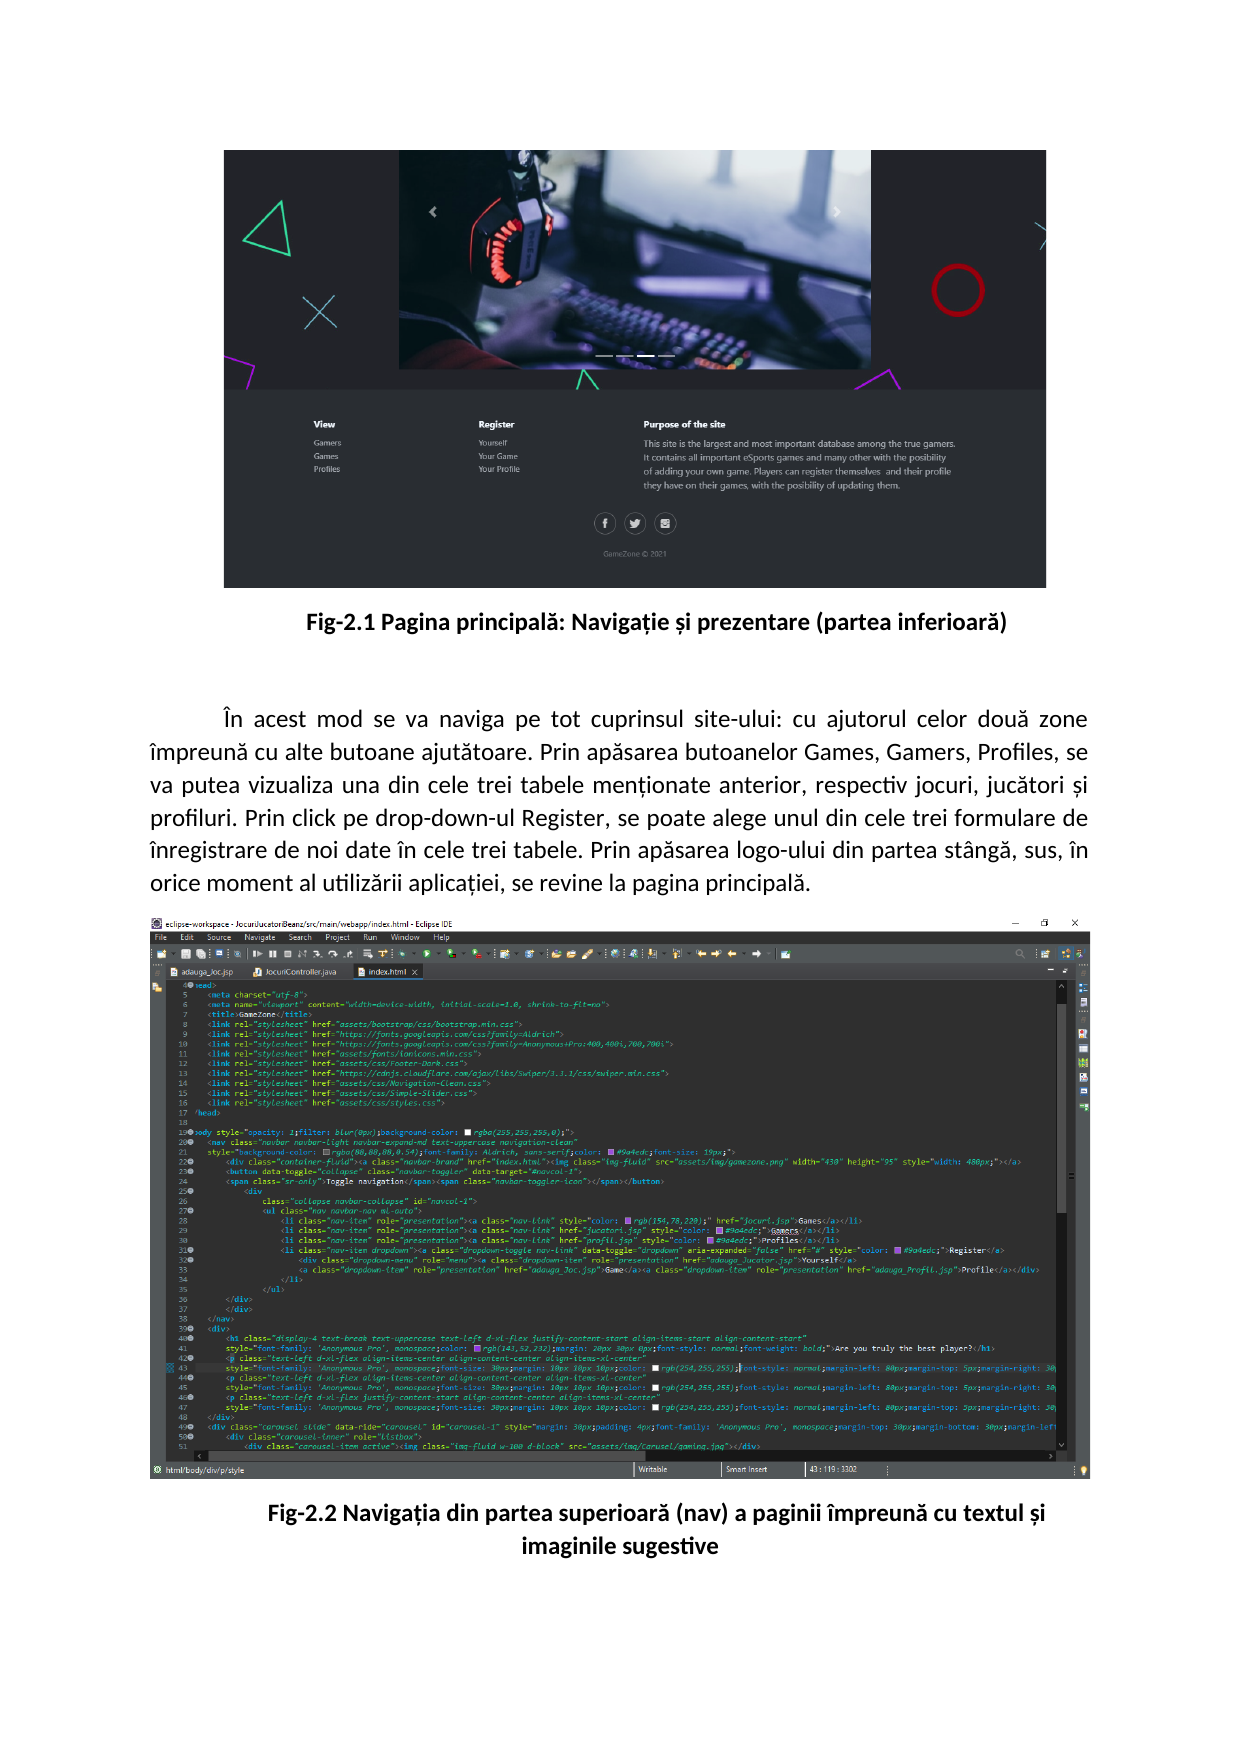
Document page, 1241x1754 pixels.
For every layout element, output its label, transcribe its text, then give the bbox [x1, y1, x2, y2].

text Fig-2.1 Pagina principală: Navigație și prezentare (partea inferioară) [150, 606, 1090, 637]
picture [150, 917, 1091, 1479]
text Fig-2.2 Navigația din partea superioară (nav) a paginii împreună cu textul și imaginile sugestive [150, 1497, 1090, 1561]
text În acest mod se va naviga pe tot cuprinsul site-ului: cu ajutorul celor două zone împreună cu alte butoane ajutătoare. Prin apăsarea butoanelor Games, Gamers, Profiles, se va putea vizualiza una din cele trei tabele menționate anterior, respectiv jocuri, jucători și profiluri. Prin click pe drop-down-ul Register, se poate alege unul din cele trei formulare de înregistrare de noi date în cele trei tabele. Prin apăsarea logo-ului din partea stângă, sus, în orice moment al utilizării aplicației, se revine la pagina principală. [150, 703, 1090, 898]
picture [223, 150, 1047, 588]
